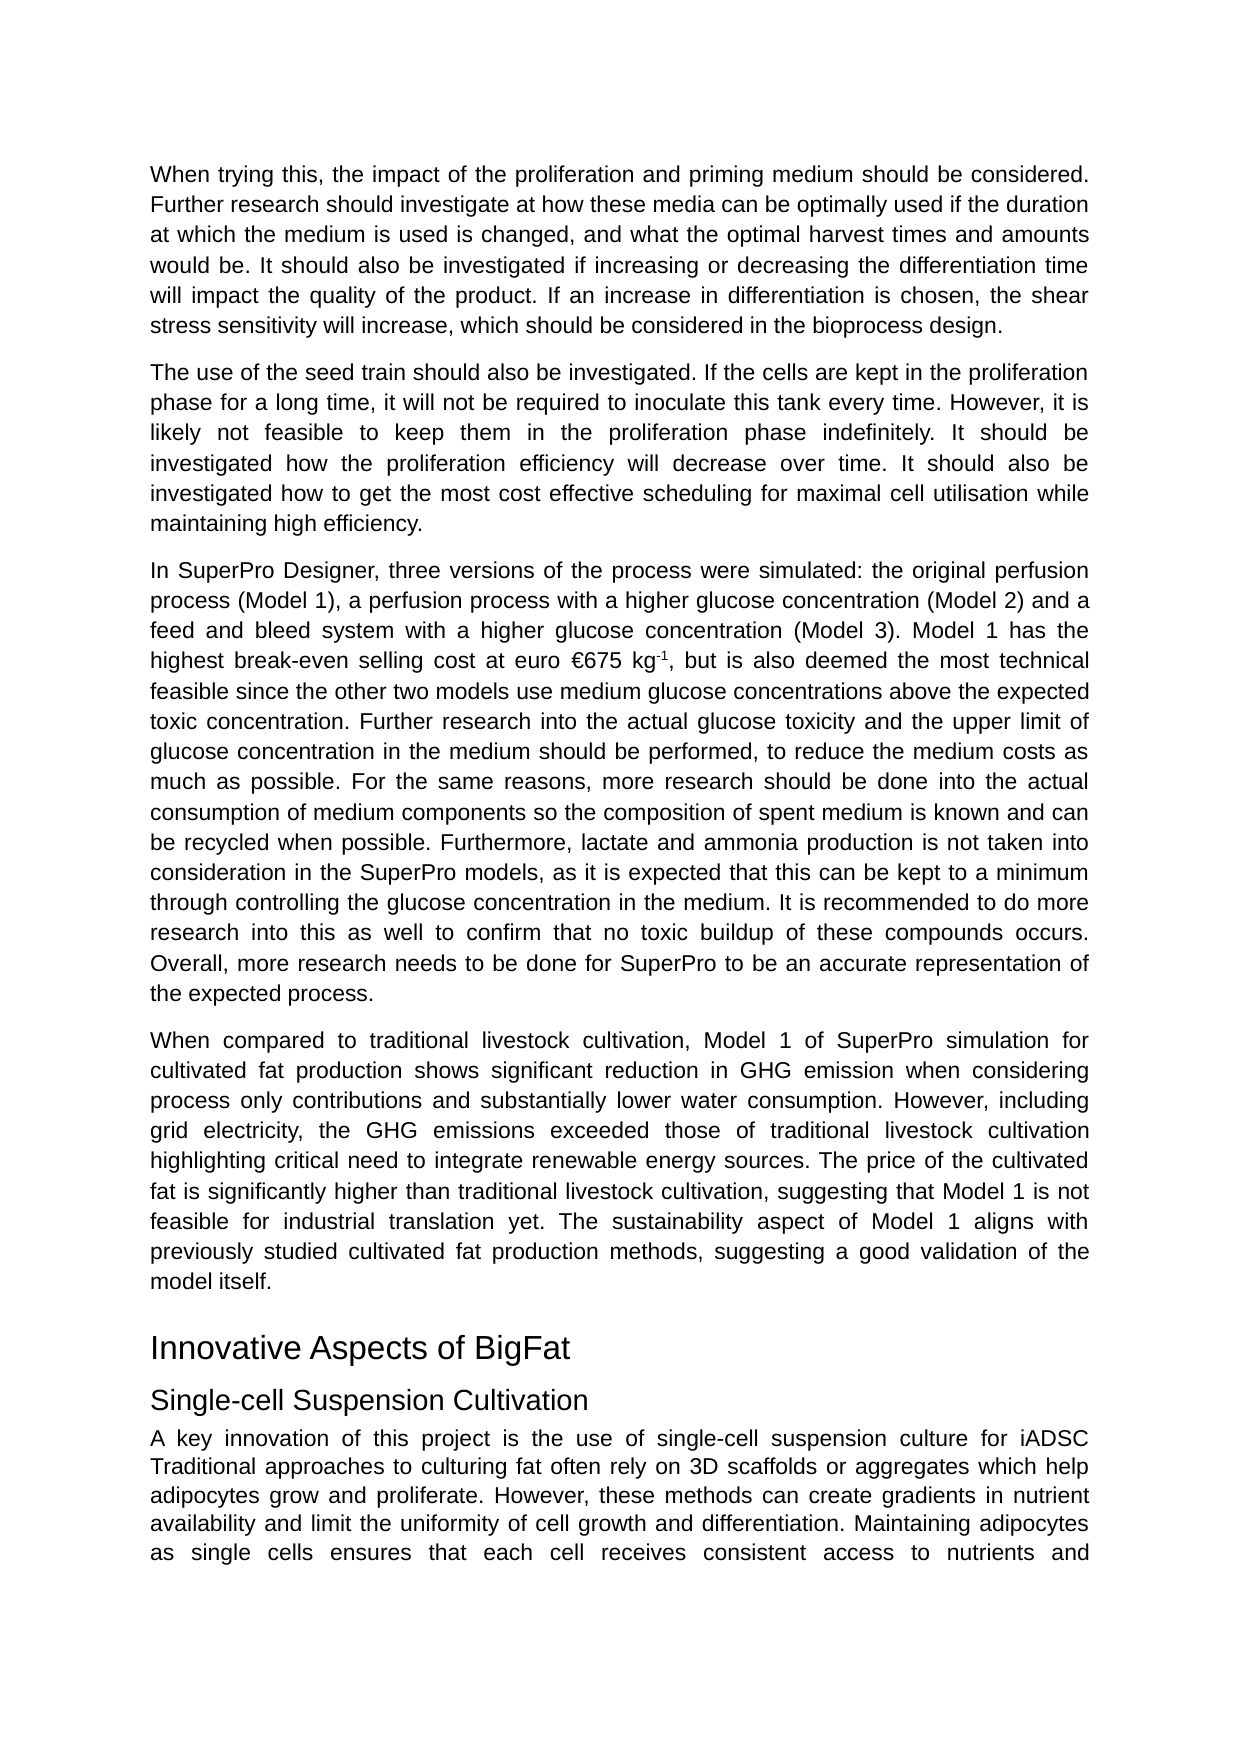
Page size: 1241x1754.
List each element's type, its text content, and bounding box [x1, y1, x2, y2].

text In SuperPro Designer, three versions of the process were simulated: the original perfusion process (Model 1), a perfusion process with a higher glucose concentration (Model 2) and a feed and bleed system with a higher glucose concentration (Model 3). Model 1 has the highest break-even selling cost at euro €675 kg-1, but is also deemed the most technical feasible since the other two models use medium glucose concentrations above the expected toxic concentration. Further research into the actual glucose toxicity and the upper limit of glucose concentration in the medium should be performed, to reduce the medium costs as much as possible. For the same reasons, more research should be done into the actual consumption of medium components so the composition of spent medium is known and can be recycled when possible. Furthermore, lactate and ammonia production is not taken into consideration in the SuperPro models, as it is expected that this can be kept to a minimum through controlling the glucose concentration in the medium. It is recommended to do more research into this as well to confirm that no toxic buildup of these compounds occurs. Overall, more research needs to be done for SuperPro to be an accurate representation of the expected process. [150, 557, 1090, 1006]
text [150, 161, 1090, 338]
subtitle Innovative Aspects of BigFat [150, 1328, 1090, 1366]
text The use of the seed train should also be investigated. If the cells are kept in the proliferation phase for a long time, it will not be required to inoculate this tank every time. However, it is likely not feasible to keep them in the proliferation phase indefinitely. It should be investigated how the proliferation efficiency will decrease over time. It should also be investigated how to get the most cost effective scheduling for maximal cell utilisation while maintaining high efficiency. [150, 359, 1090, 536]
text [150, 1425, 1090, 1565]
text When compared to traditional livestock cultivation, Model 1 of SuperPro simulation for cultivated fat production shows significant reduction in GHG emission when considering process only contributions and substantially lower water consumption. However, including grid electricity, the GHG emissions exceeded those of traditional livestock cultivation highlighting critical need to integrate renewable energy sources. The price of the cultivated fat is significantly higher than traditional livestock cultivation, suggesting that Model 1 is not feasible for industrial translation yet. The sustainability aspect of Model 1 aligns with previously studied cultivated fat production methods, suggesting a good validation of the model itself. [150, 1027, 1090, 1295]
subtitle Single-cell Suspension Cultivation [150, 1383, 1090, 1416]
